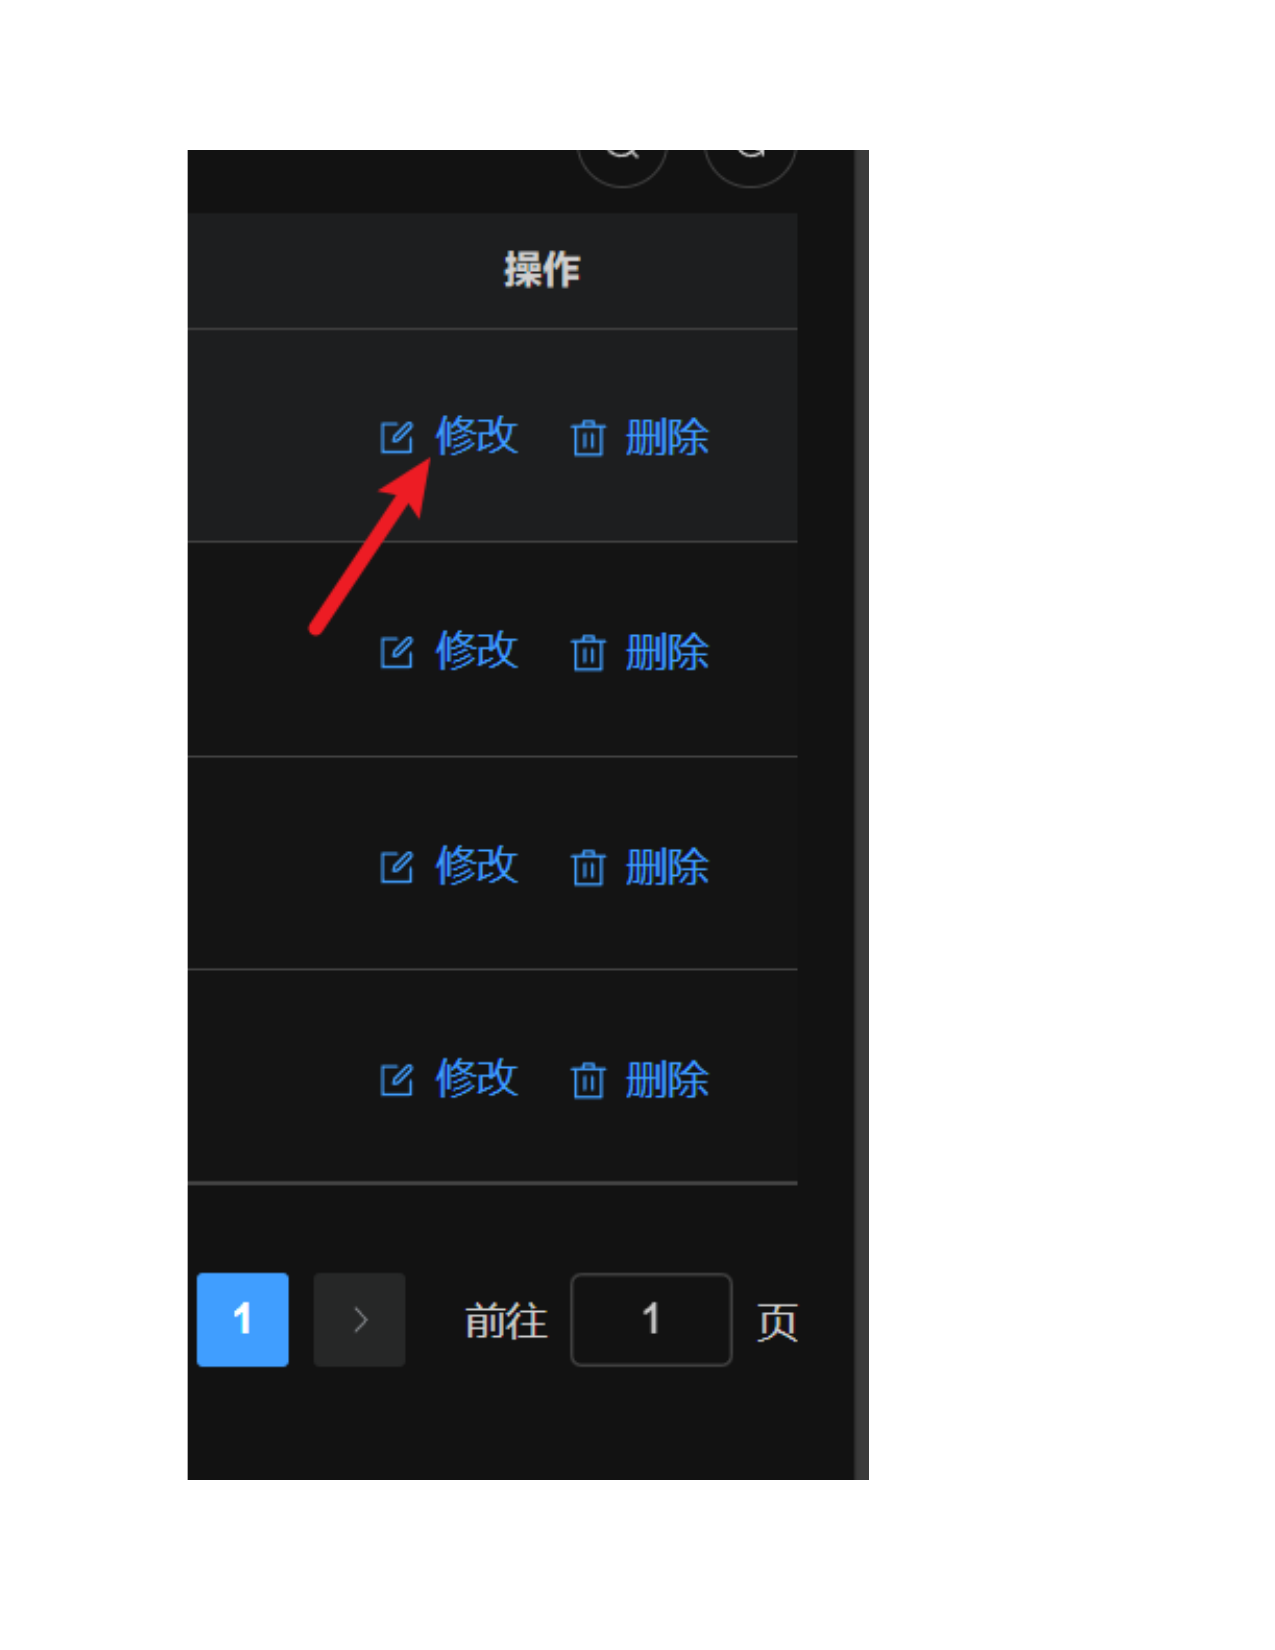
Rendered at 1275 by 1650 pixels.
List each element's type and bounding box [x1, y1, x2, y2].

picture [187, 150, 869, 1480]
